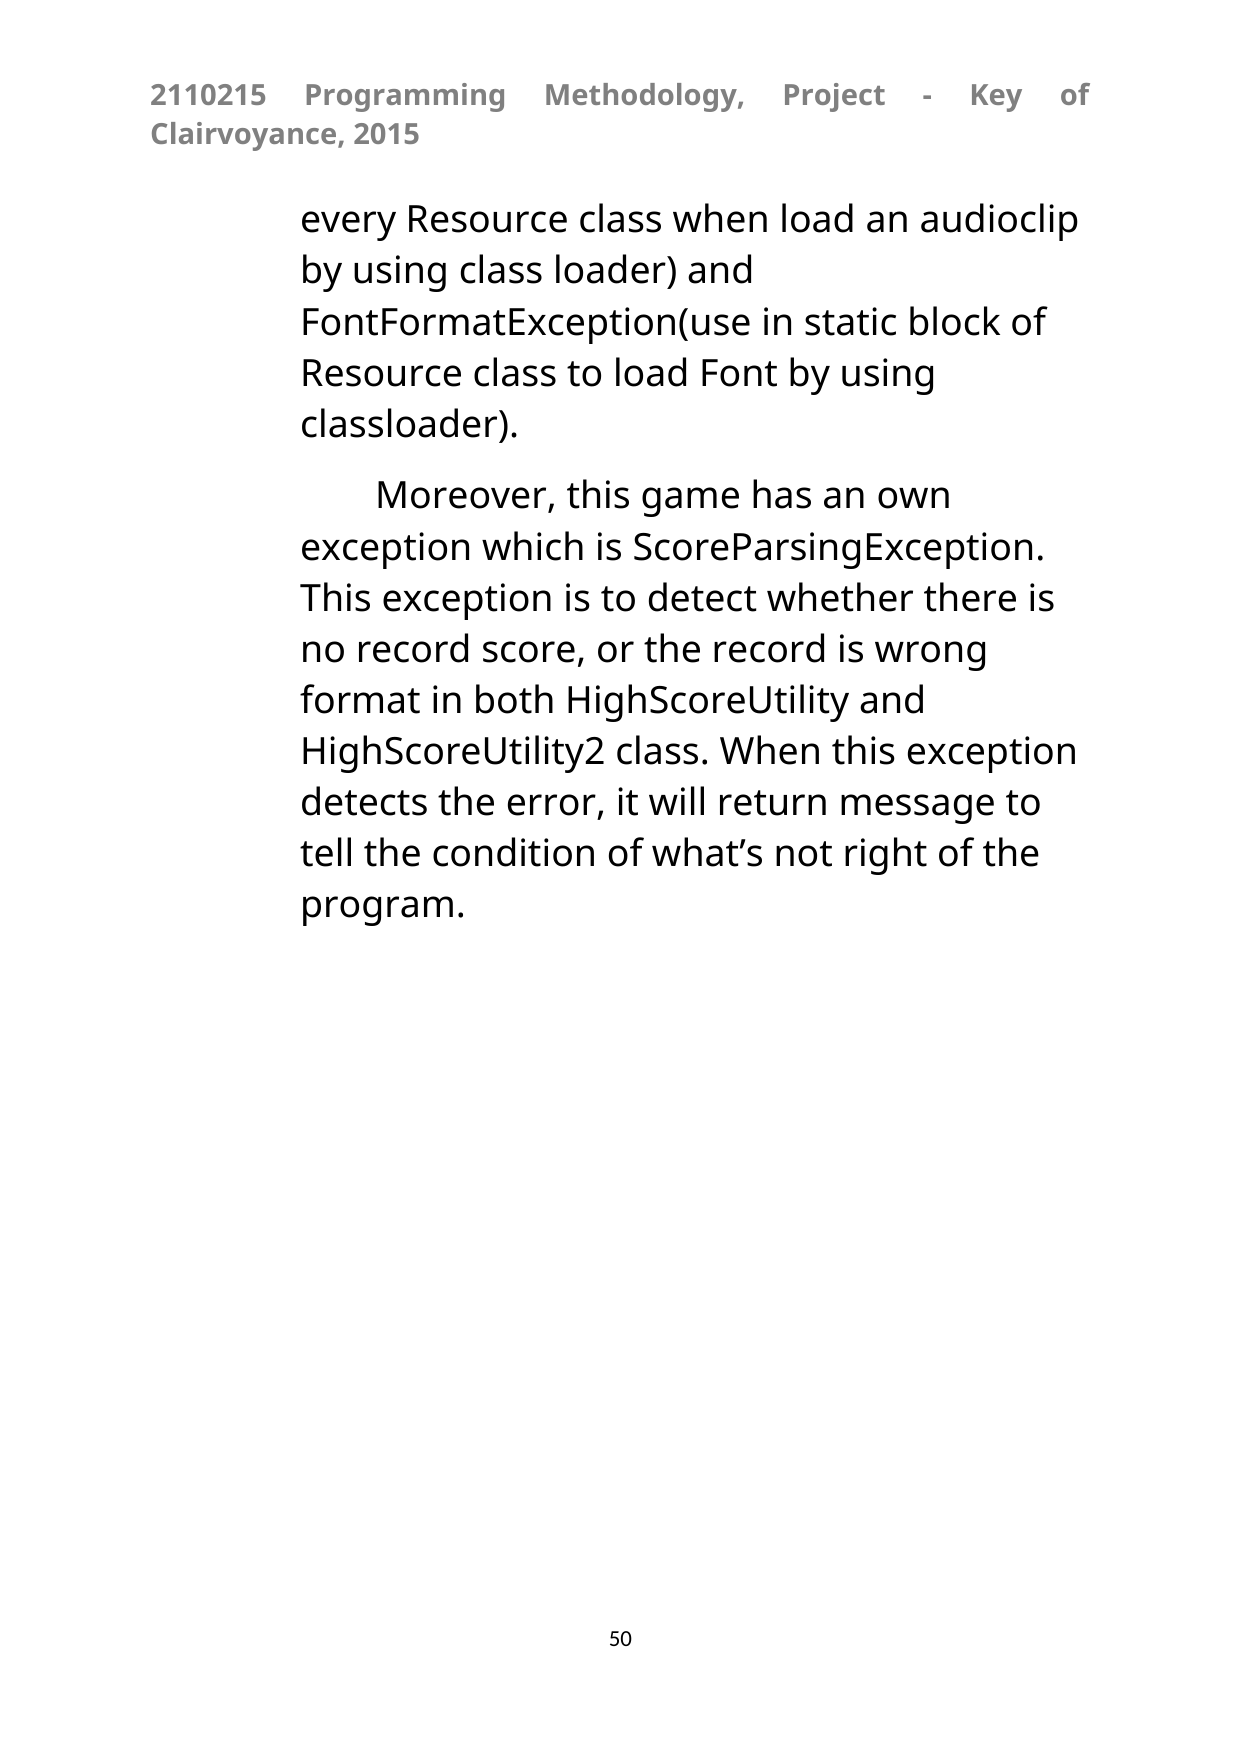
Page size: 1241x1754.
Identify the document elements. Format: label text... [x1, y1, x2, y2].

text Moreover, this game has an own exception which is ScoreParsingException. This exception is to detect whether there is no record score, or the record is wrong format in both HighScoreUtility and HighScoreUtility2 class. When this exception detects the error, it will return message to tell the condition of what’s not right of the program. [300, 469, 1090, 928]
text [300, 193, 1090, 448]
